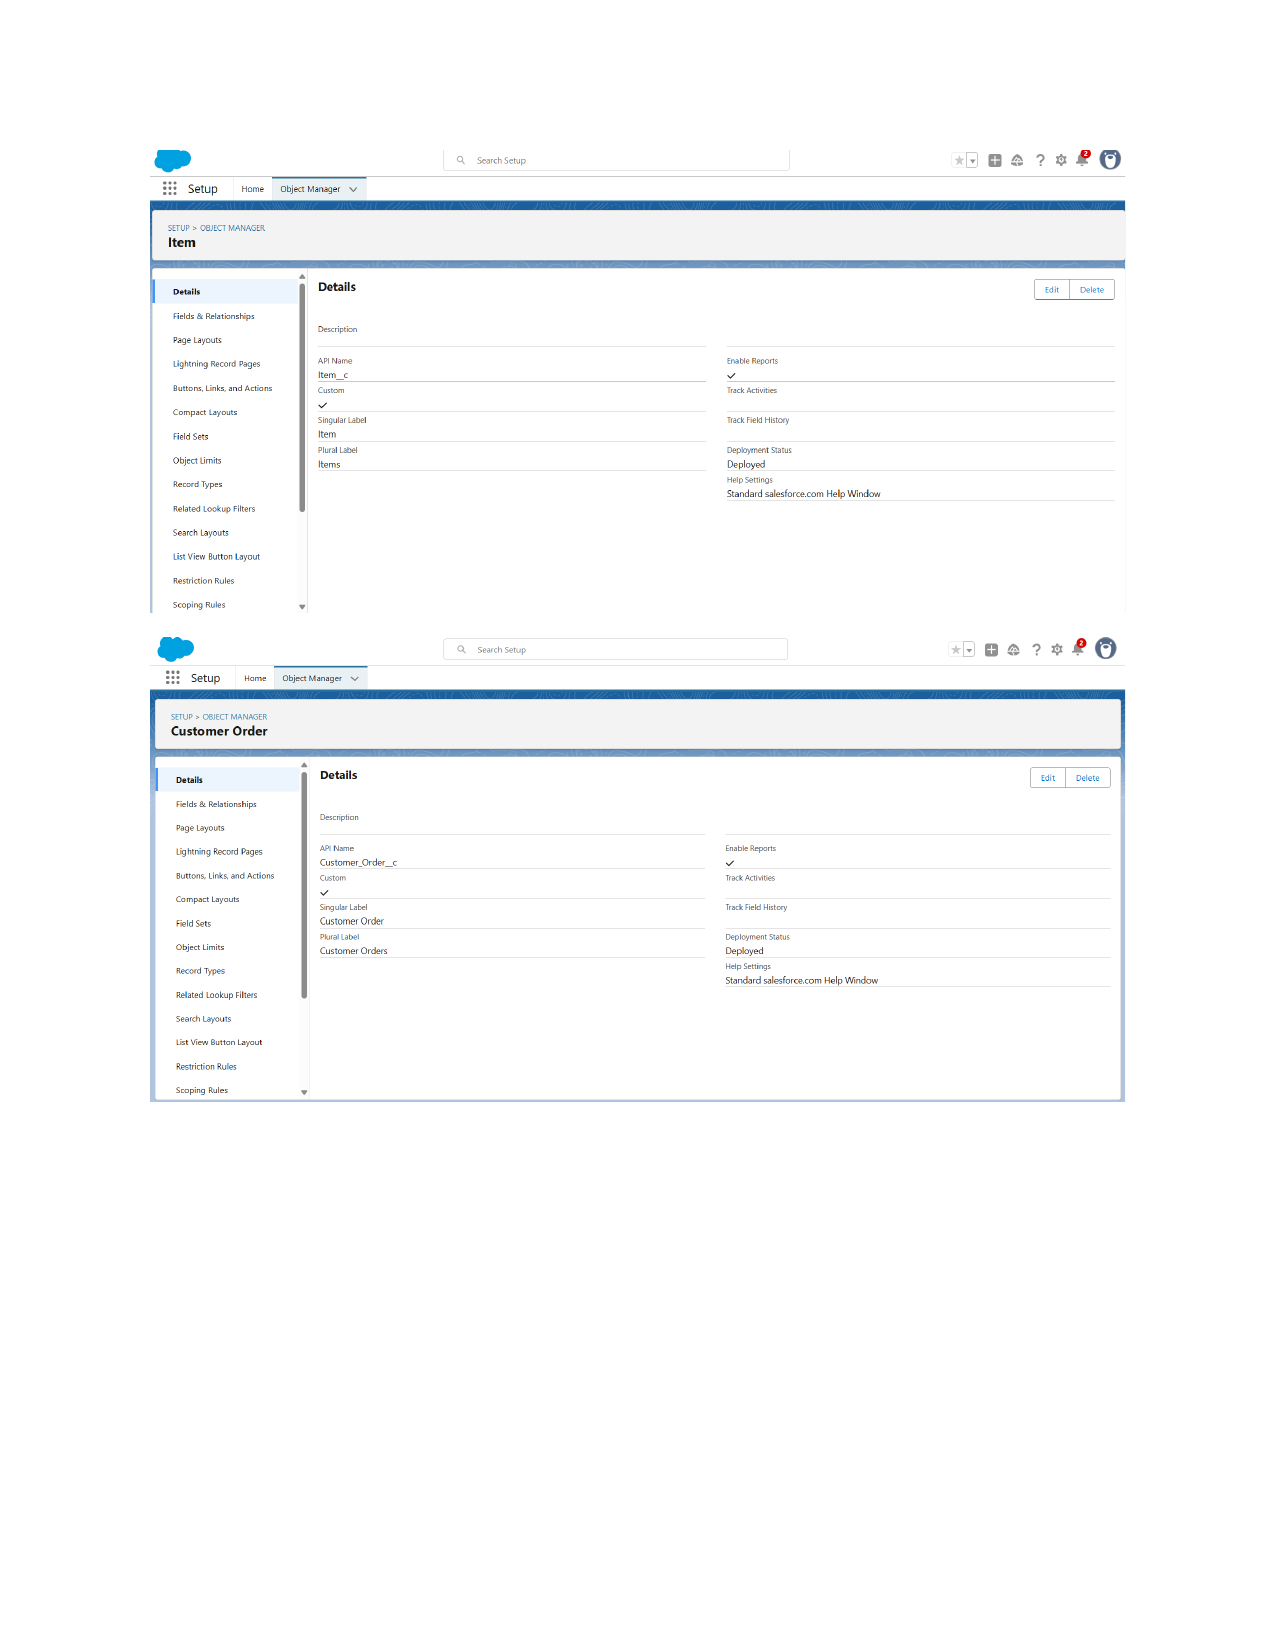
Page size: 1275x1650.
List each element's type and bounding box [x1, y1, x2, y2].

picture [150, 637, 1125, 1102]
picture [150, 150, 1125, 613]
